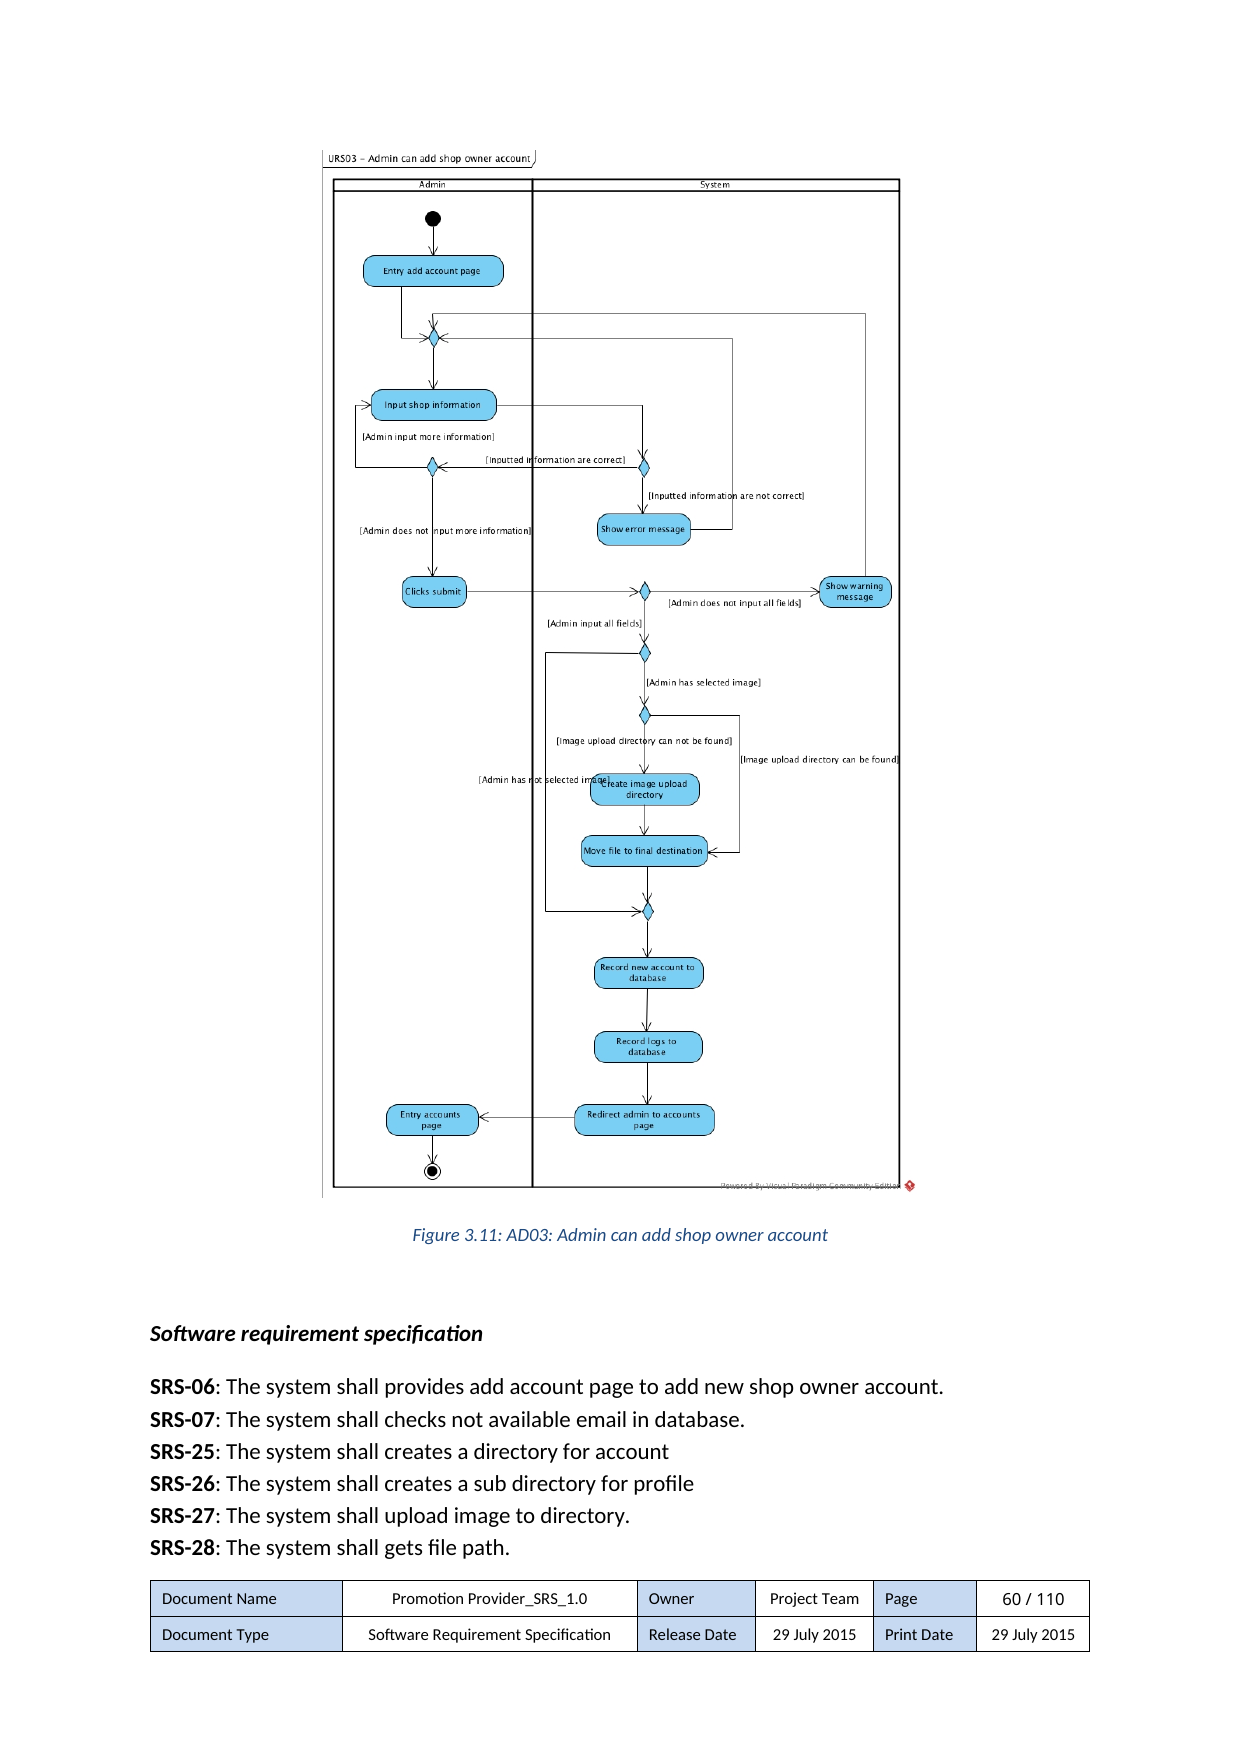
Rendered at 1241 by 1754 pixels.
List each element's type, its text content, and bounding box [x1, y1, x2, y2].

text Figure 3.11: AD03: Admin can add shop owner account [150, 1223, 1090, 1246]
picture [322, 150, 918, 1198]
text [150, 1372, 1090, 1561]
text Software requirement specification [150, 1319, 1090, 1347]
